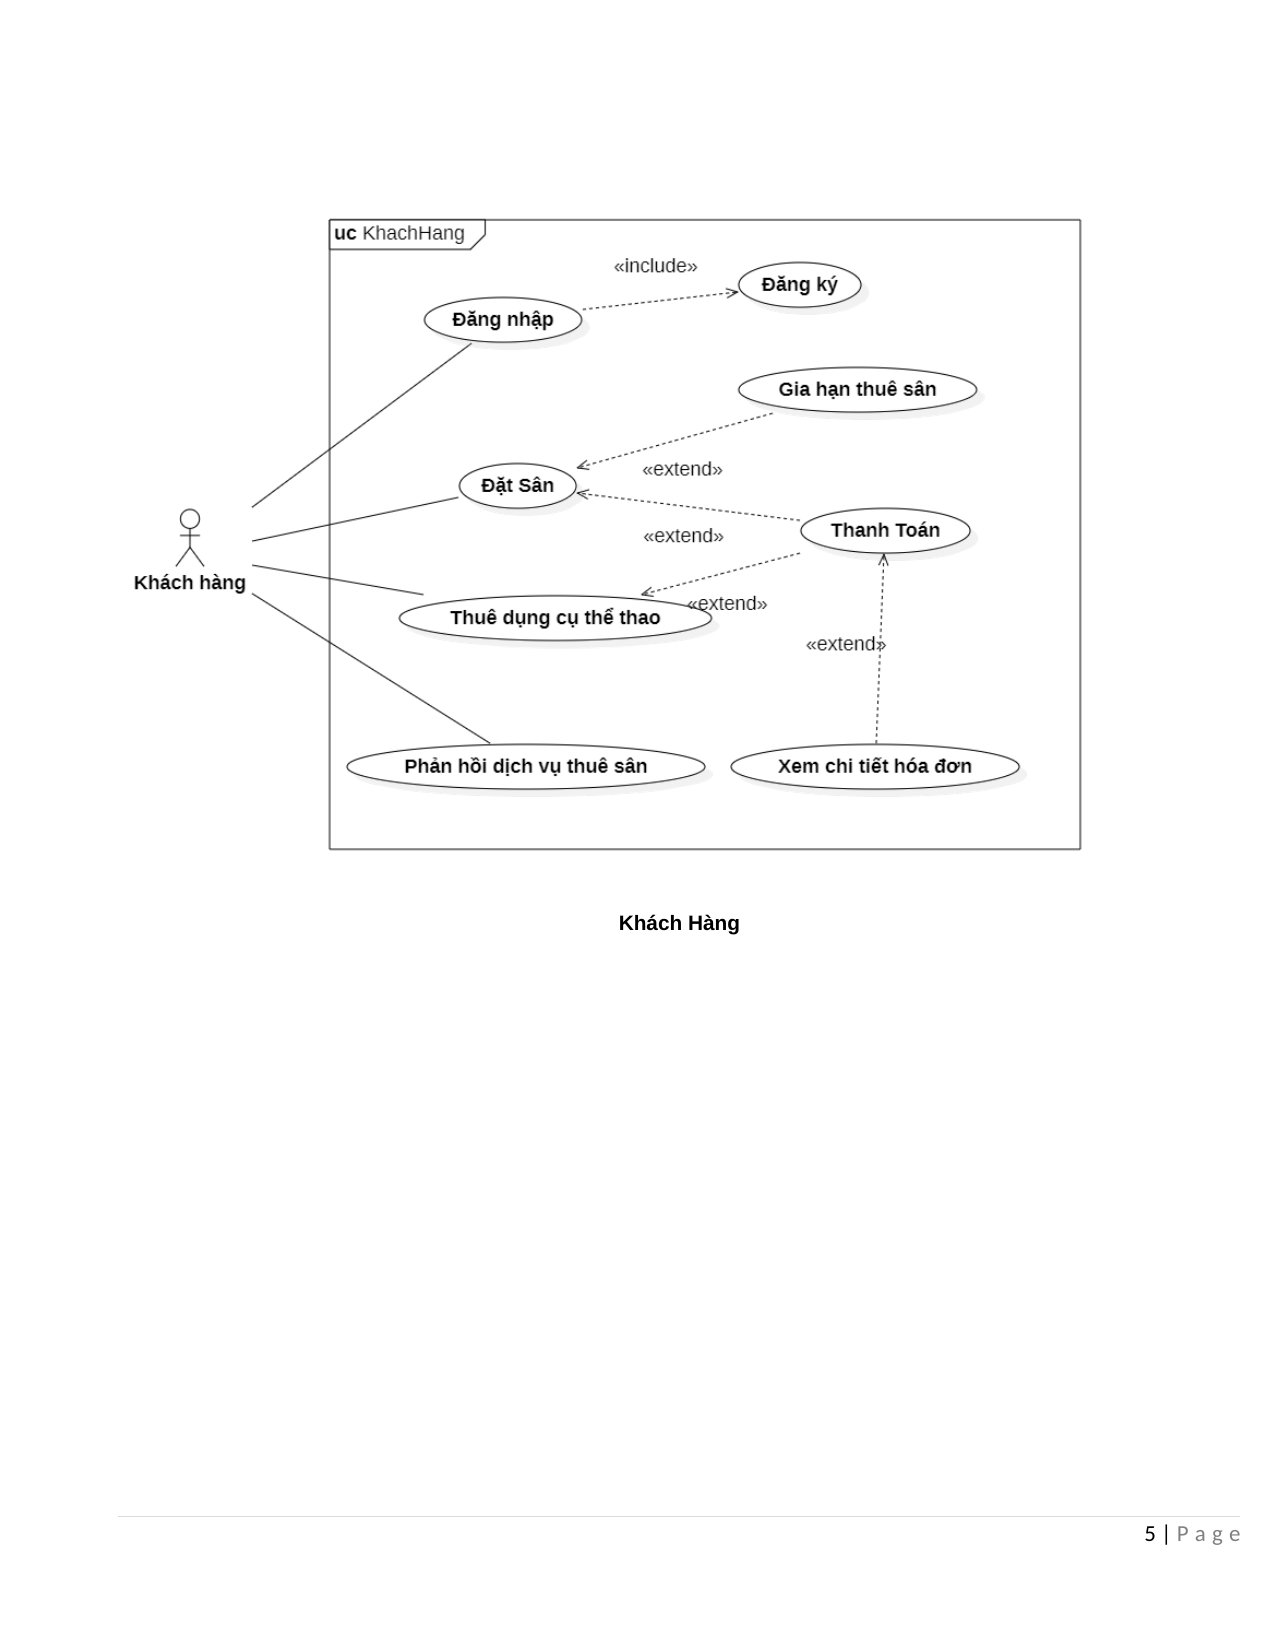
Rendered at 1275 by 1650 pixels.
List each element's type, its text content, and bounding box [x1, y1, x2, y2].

text Khách Hàng [118, 911, 1240, 935]
picture [118, 209, 1124, 893]
